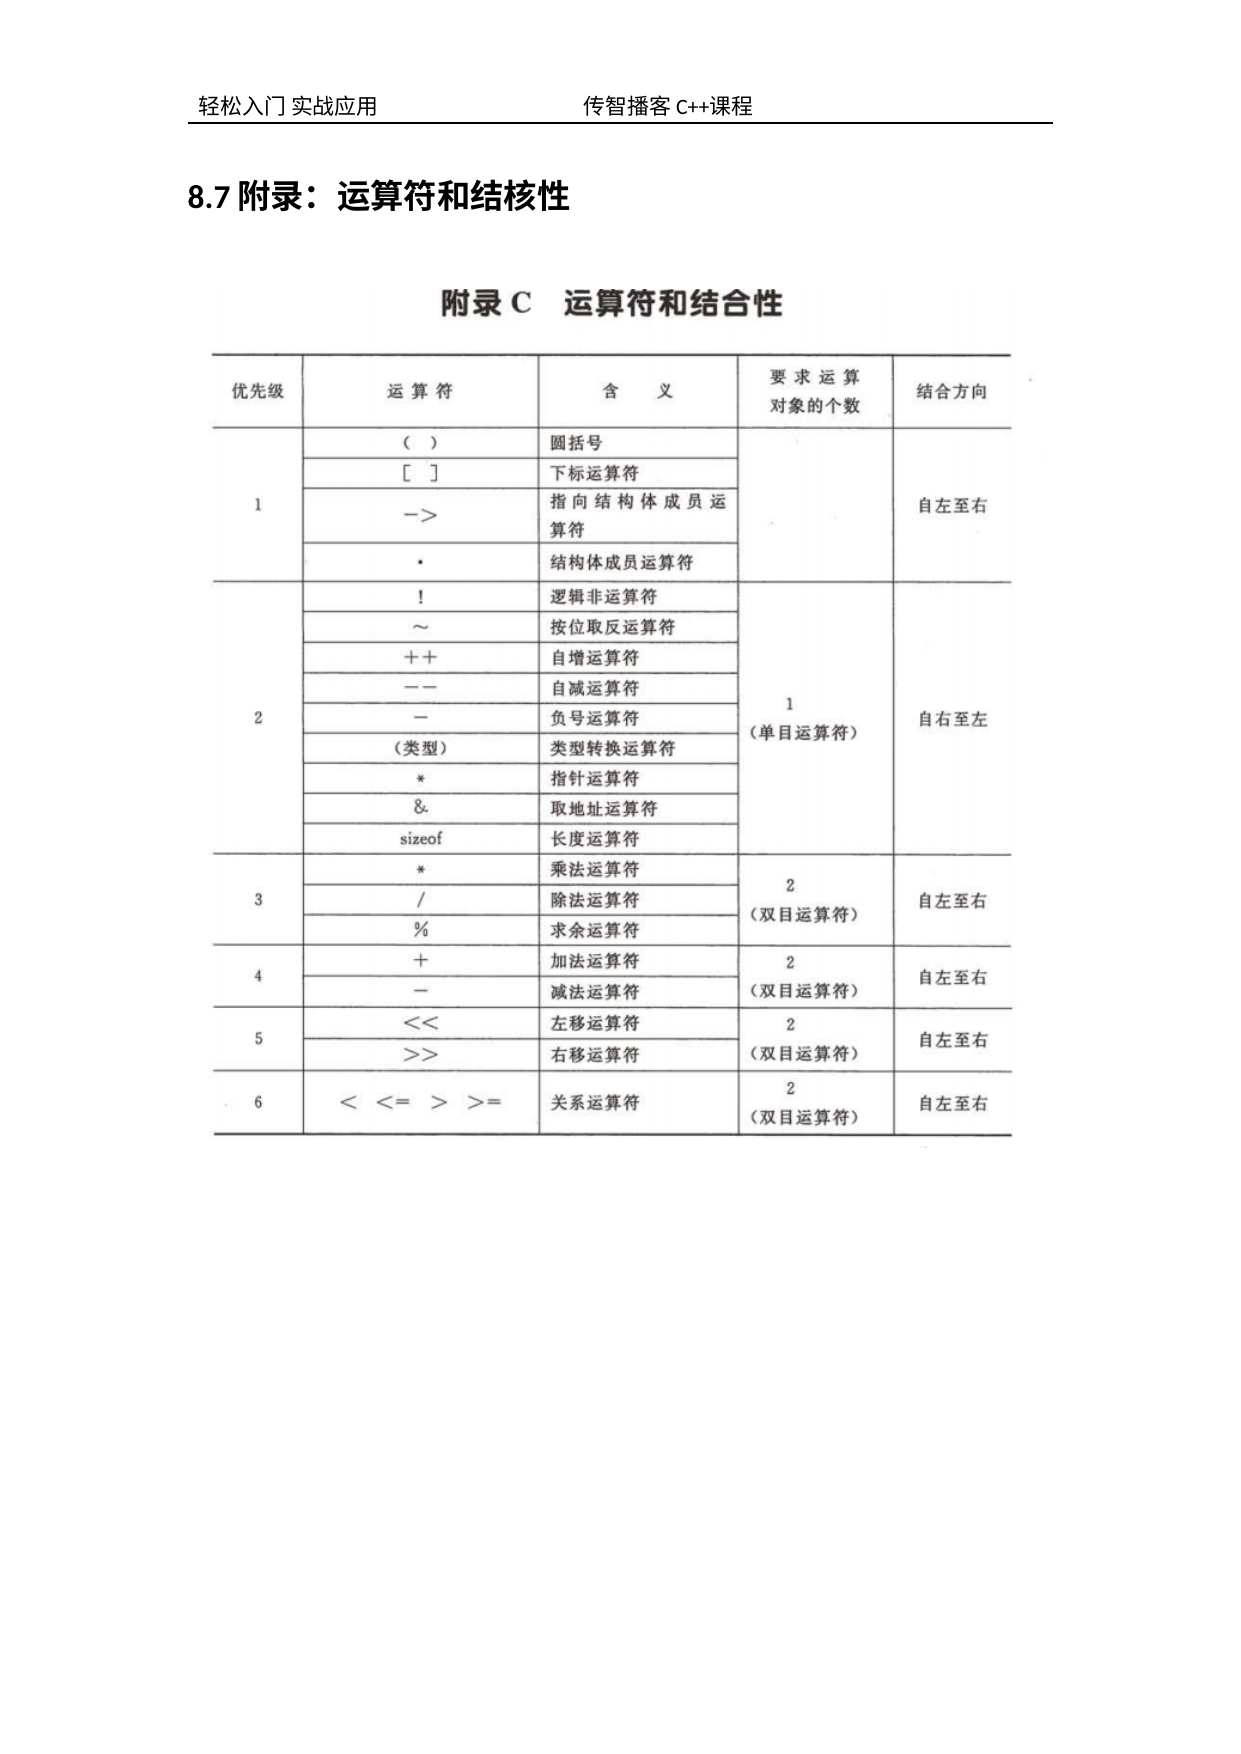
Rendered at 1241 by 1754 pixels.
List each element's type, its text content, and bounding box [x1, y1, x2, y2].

picture [187, 289, 1052, 1148]
subtitle 8.7附录：运算符和结核性 [187, 162, 1053, 227]
